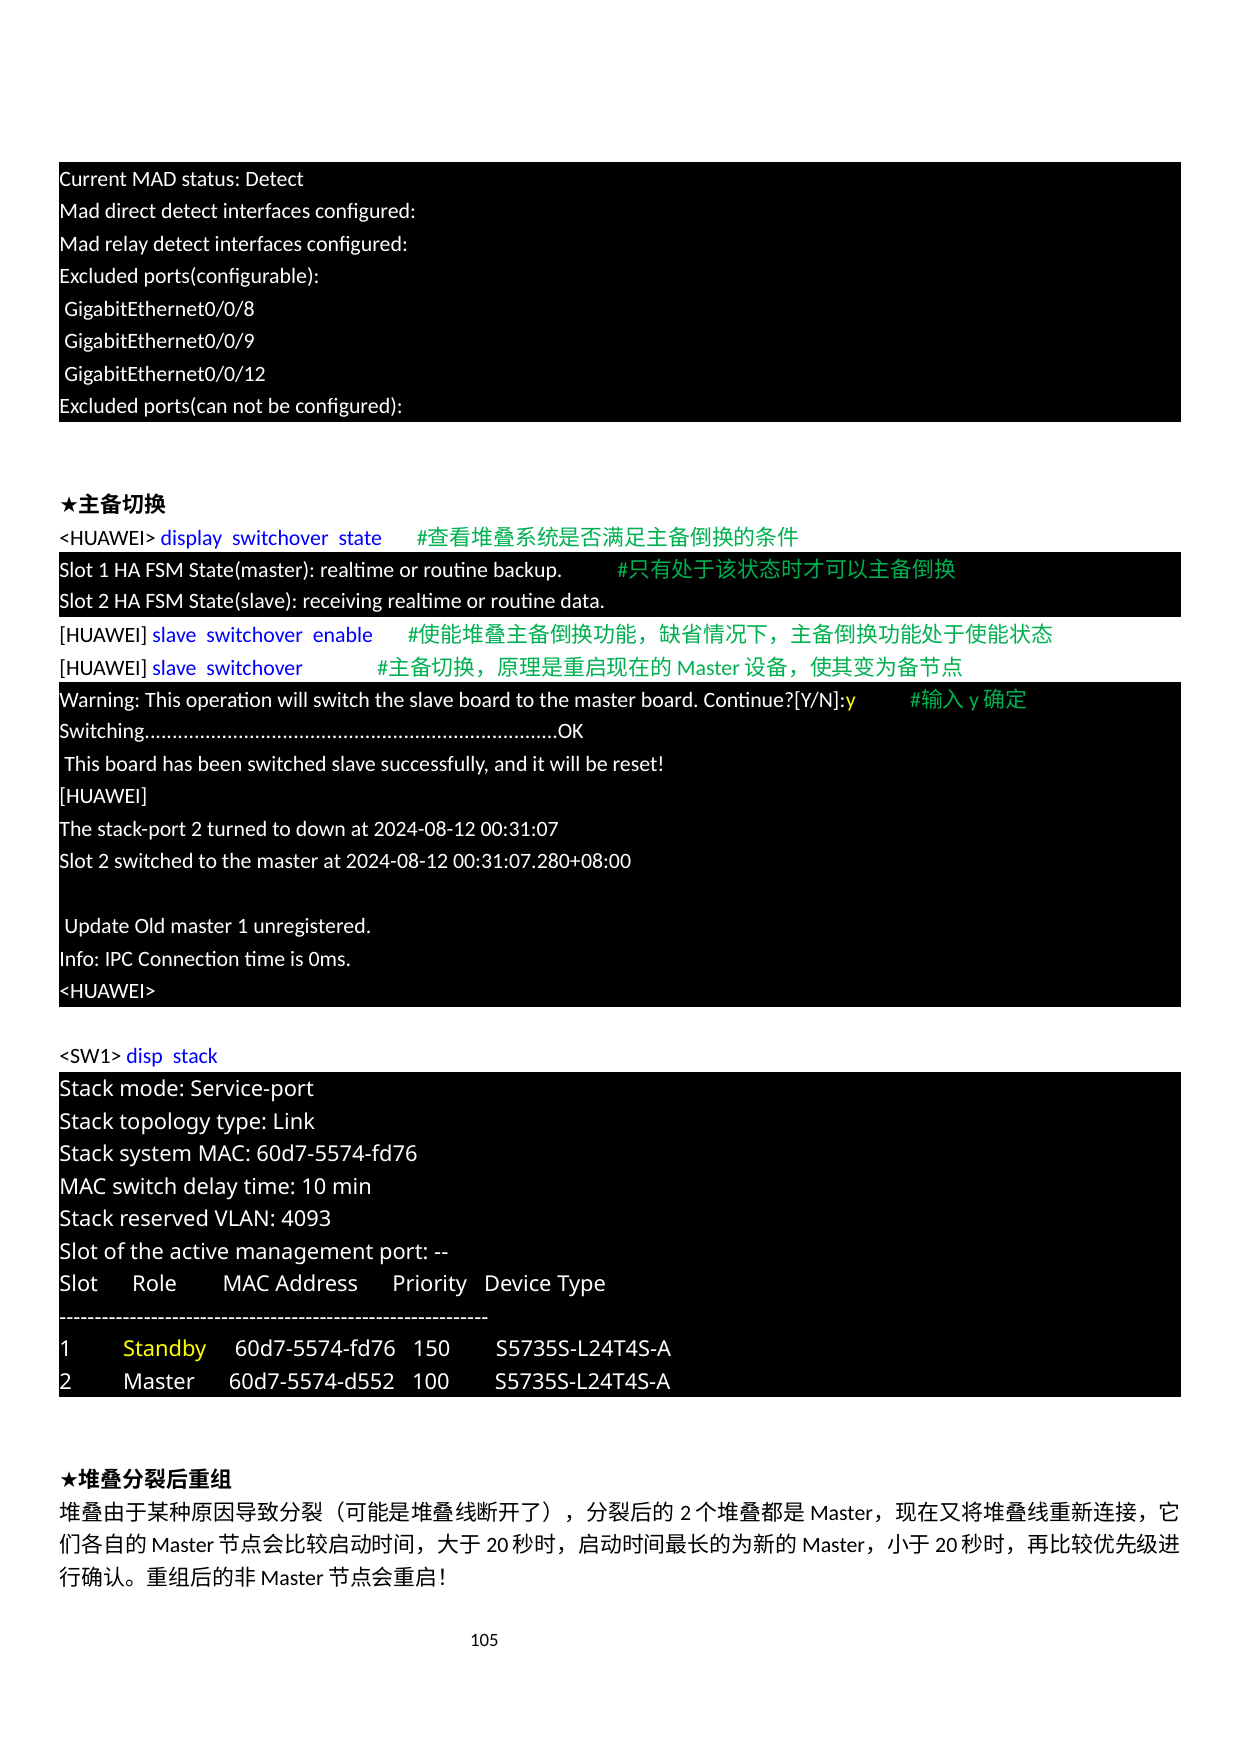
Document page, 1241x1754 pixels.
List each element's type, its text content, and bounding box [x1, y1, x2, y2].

text Excluded ports(configurable): [59, 259, 1181, 292]
text [HUAWEI] slave switchover #主备切换，原理是重启现在的Master设备，使其变为备节点 [59, 649, 1181, 682]
text Slot 1 HA FSM State(master): realtime or routine backup. #只有处于该状态时才可以主备倒换 [59, 552, 1181, 584]
text MAC switch delay time: 10 min [59, 1169, 1181, 1202]
text The stack-port 2 turned to down at 2024-08-12 00:31:07 [59, 812, 1181, 844]
text Stack reserved VLAN: 4093 [59, 1202, 1181, 1234]
text Stack topology type: Link [59, 1104, 1181, 1137]
text <HUAWEI> [59, 974, 1181, 1007]
text Warning: This operation will switch the slave board to the master board. Continue?[Y/N]:y #输入y确定 [59, 682, 1181, 714]
text Mad direct detect interfaces configured: [59, 194, 1181, 227]
text GigabitEthernet0/0/9 [59, 324, 1181, 357]
text ------------------------------------------------------------- [59, 1299, 1181, 1332]
text Slot 2 switched to the master at 2024-08-12 00:31:07.280+08:00 [59, 844, 1181, 877]
text [HUAWEI] [59, 779, 1181, 812]
text GigabitEthernet0/0/12 [59, 357, 1181, 389]
text <HUAWEI> display switchover state #查看堆叠系统是否满足主备倒换的条件 [59, 519, 1181, 552]
text Update Old master 1 unregistered. [59, 909, 1181, 942]
text 1 Standby 60d7-5574-fd76 150 S5735S-L24T4S-A [59, 1332, 1181, 1364]
text This board has been switched slave successfully, and it will be reset! [59, 747, 1181, 779]
text Stack mode: Service-port [59, 1072, 1181, 1104]
text ★堆叠分裂后重组 [59, 1462, 1181, 1494]
text Slot 2 HA FSM State(slave): receiving realtime or routine data. [59, 584, 1181, 617]
text 堆叠由于某种原因导致分裂（可能是堆叠线断开了），分裂后的2个堆叠都是Master，现在又将堆叠线重新连接，它们各自的Master节点会比较启动时间，大于20秒时，启动时间最长的为新的Master，小于20秒时，再比较优先级进行确认。重组后的非Master节点会重启！ [59, 1494, 1181, 1592]
text ★主备切换 [59, 487, 1181, 519]
text Info: IPC Connection time is 0ms. [59, 942, 1181, 974]
text Excluded ports(can not be configured): [59, 389, 1181, 422]
text [HUAWEI] slave switchover enable #使能堆叠主备倒换功能，缺省情况下，主备倒换功能处于使能状态 [59, 617, 1181, 649]
text Switching...........................................................................OK [59, 714, 1181, 747]
text 2 Master 60d7-5574-d552 100 S5735S-L24T4S-A [59, 1364, 1181, 1397]
text Mad relay detect interfaces configured: [59, 227, 1181, 259]
text Current MAD status: Detect [59, 162, 1181, 194]
text <SW1> disp stack [59, 1039, 1181, 1072]
text Slot of the active management port: -- [59, 1234, 1181, 1267]
text GigabitEthernet0/0/8 [59, 292, 1181, 324]
text Slot Role MAC Address Priority Device Type [59, 1267, 1181, 1299]
text Stack system MAC: 60d7-5574-fd76 [59, 1137, 1181, 1169]
